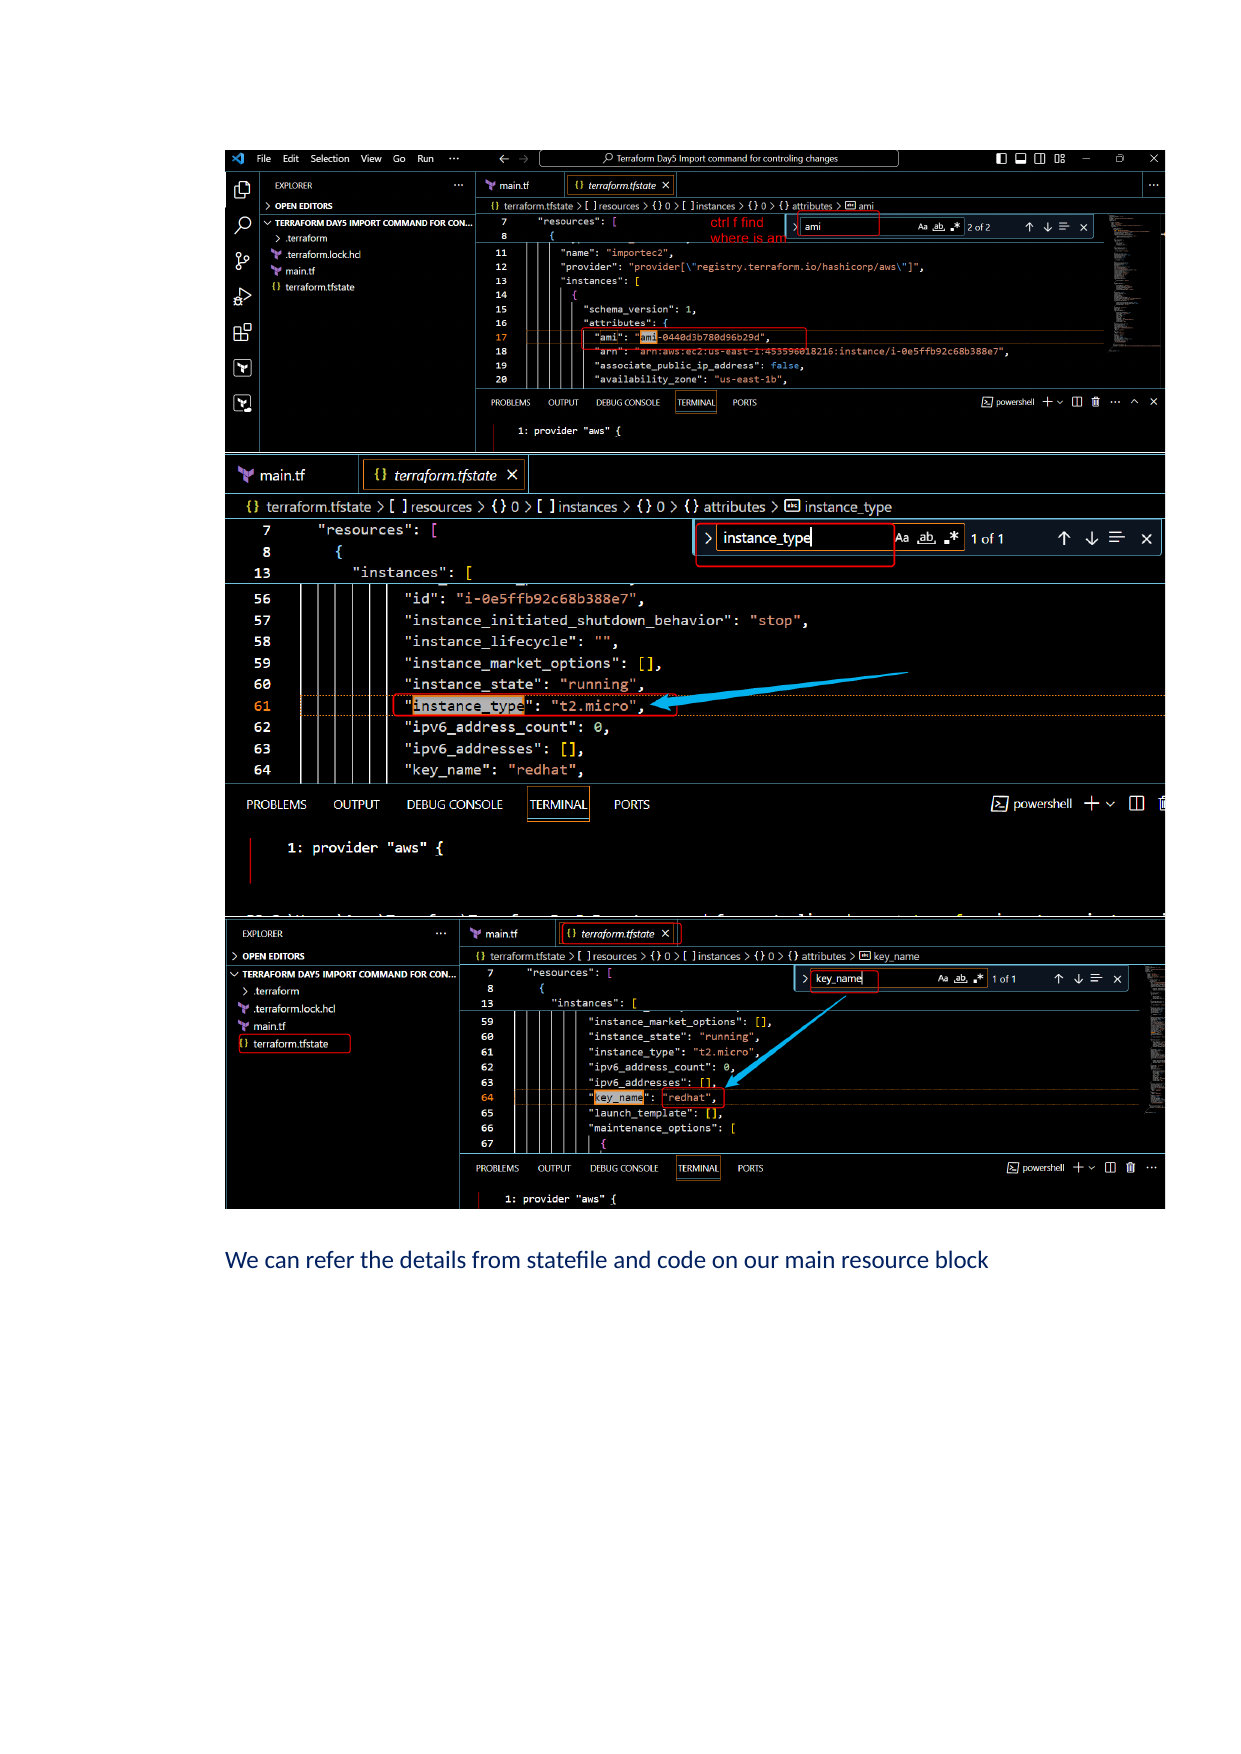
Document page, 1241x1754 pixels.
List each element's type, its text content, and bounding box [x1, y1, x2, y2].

picture [225, 453, 1166, 916]
list We can refer the details from statefile and code on our main resource block [225, 1244, 1090, 1274]
picture [225, 917, 1166, 1209]
picture [225, 150, 1166, 452]
